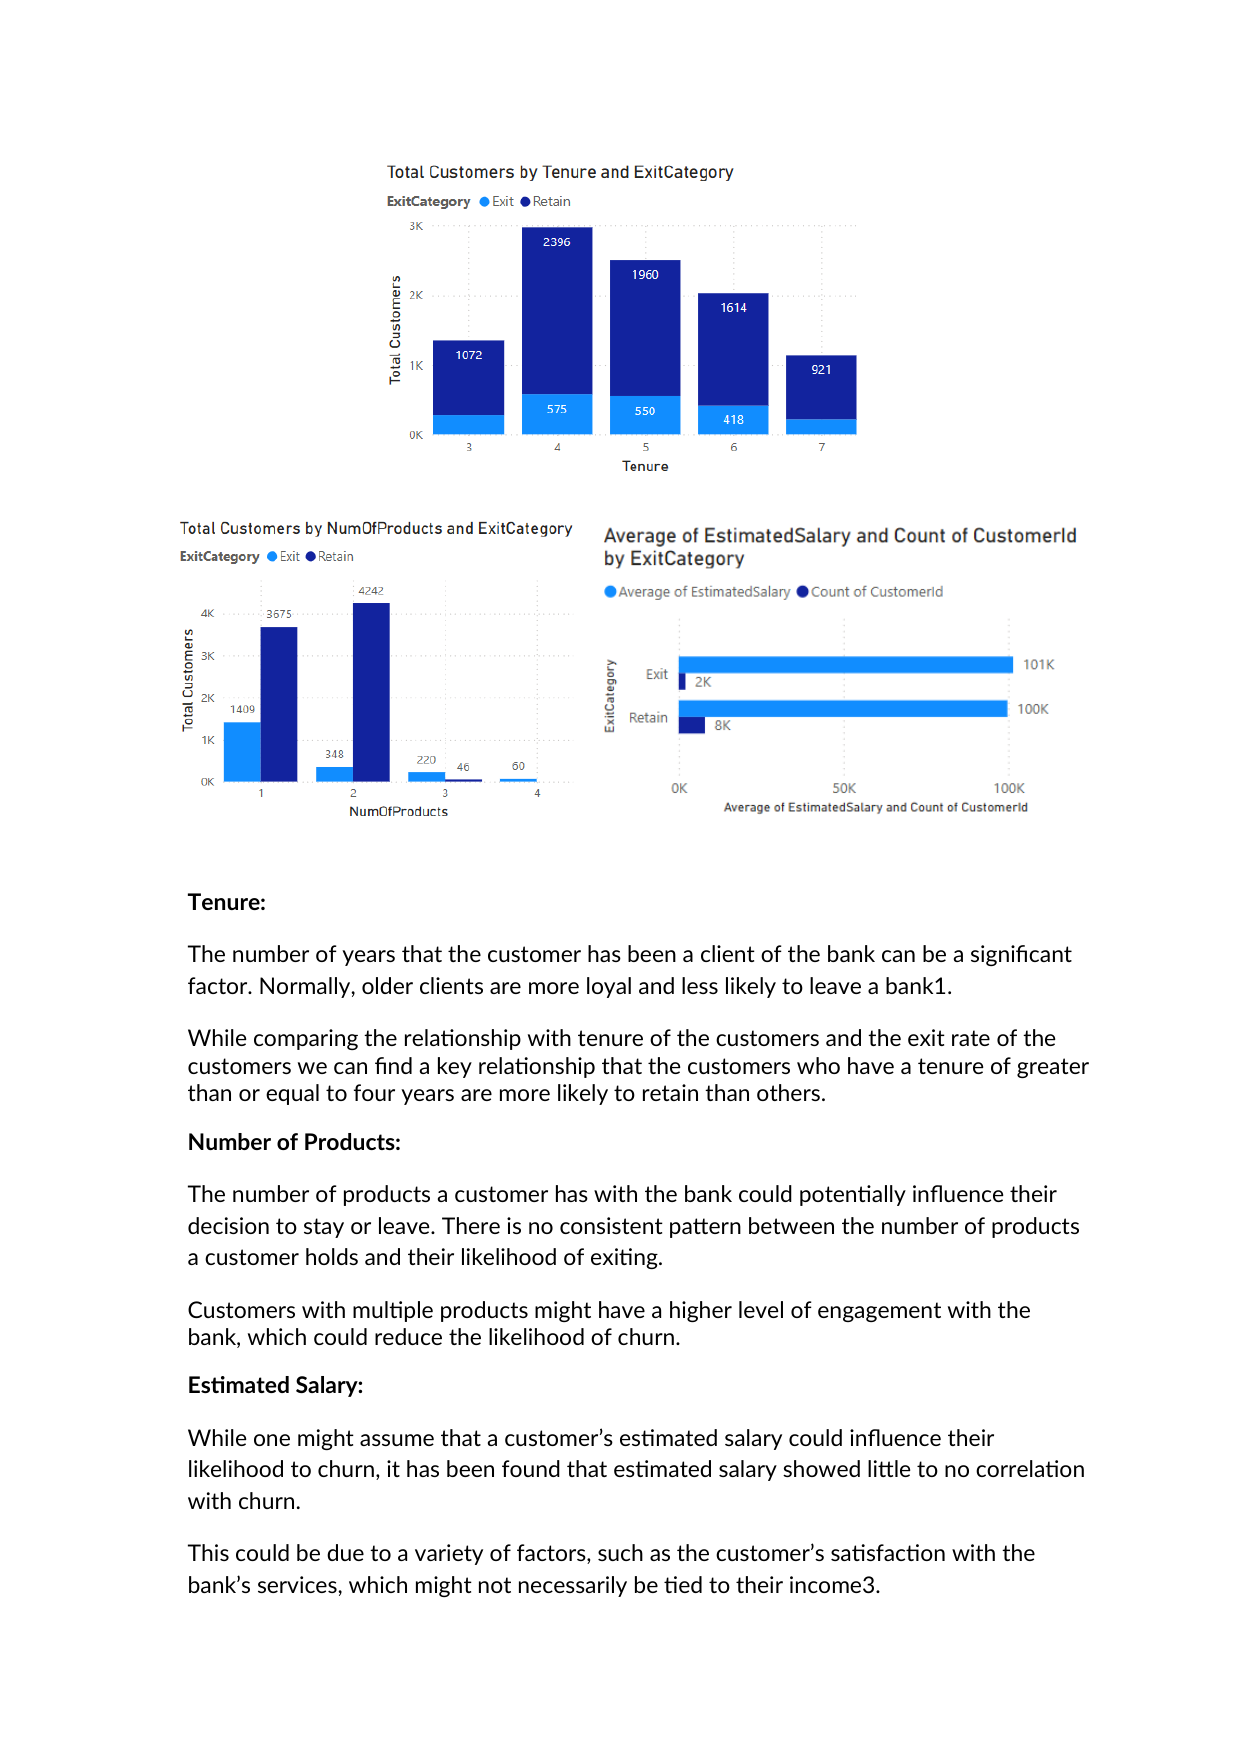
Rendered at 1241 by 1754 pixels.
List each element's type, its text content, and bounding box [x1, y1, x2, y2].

text Tenure: [187, 888, 1090, 915]
text This could be due to a variety of factors, such as the customer’s satisfaction with the bank’s services, which might not necessarily be tied to their income3. [187, 1539, 1090, 1598]
picture [375, 150, 891, 488]
text The number of products a customer has with the bank could potentially influence their decision to stay or leave. There is no consistent pattern between the number of products a customer holds and their likelihood of exiting. [187, 1180, 1090, 1271]
text While comparing the relationship with tenure of the customers and the exit rate of the customers we can find a key relationship that the customers who have a tenure of greater than or equal to four years are more likely to retain than others. [187, 1024, 1090, 1107]
text While one might assume that a customer’s estimated salary could influence their likelihood to churn, it has been found that estimated salary showed little to no correlation with churn. [187, 1424, 1090, 1514]
text Customers with multiple products might have a higher level of engagement with the bank, which could reduce the likelihood of churn. [187, 1295, 1090, 1350]
picture [593, 512, 1088, 830]
text The number of years that the customer has been a client of the bank can be a significant factor. Normally, older clients are more loyal and less likely to leave a bank1. [187, 940, 1090, 999]
picture [170, 514, 580, 830]
text Number of Products: [187, 1127, 1090, 1155]
text Estimated Salary: [187, 1371, 1090, 1399]
